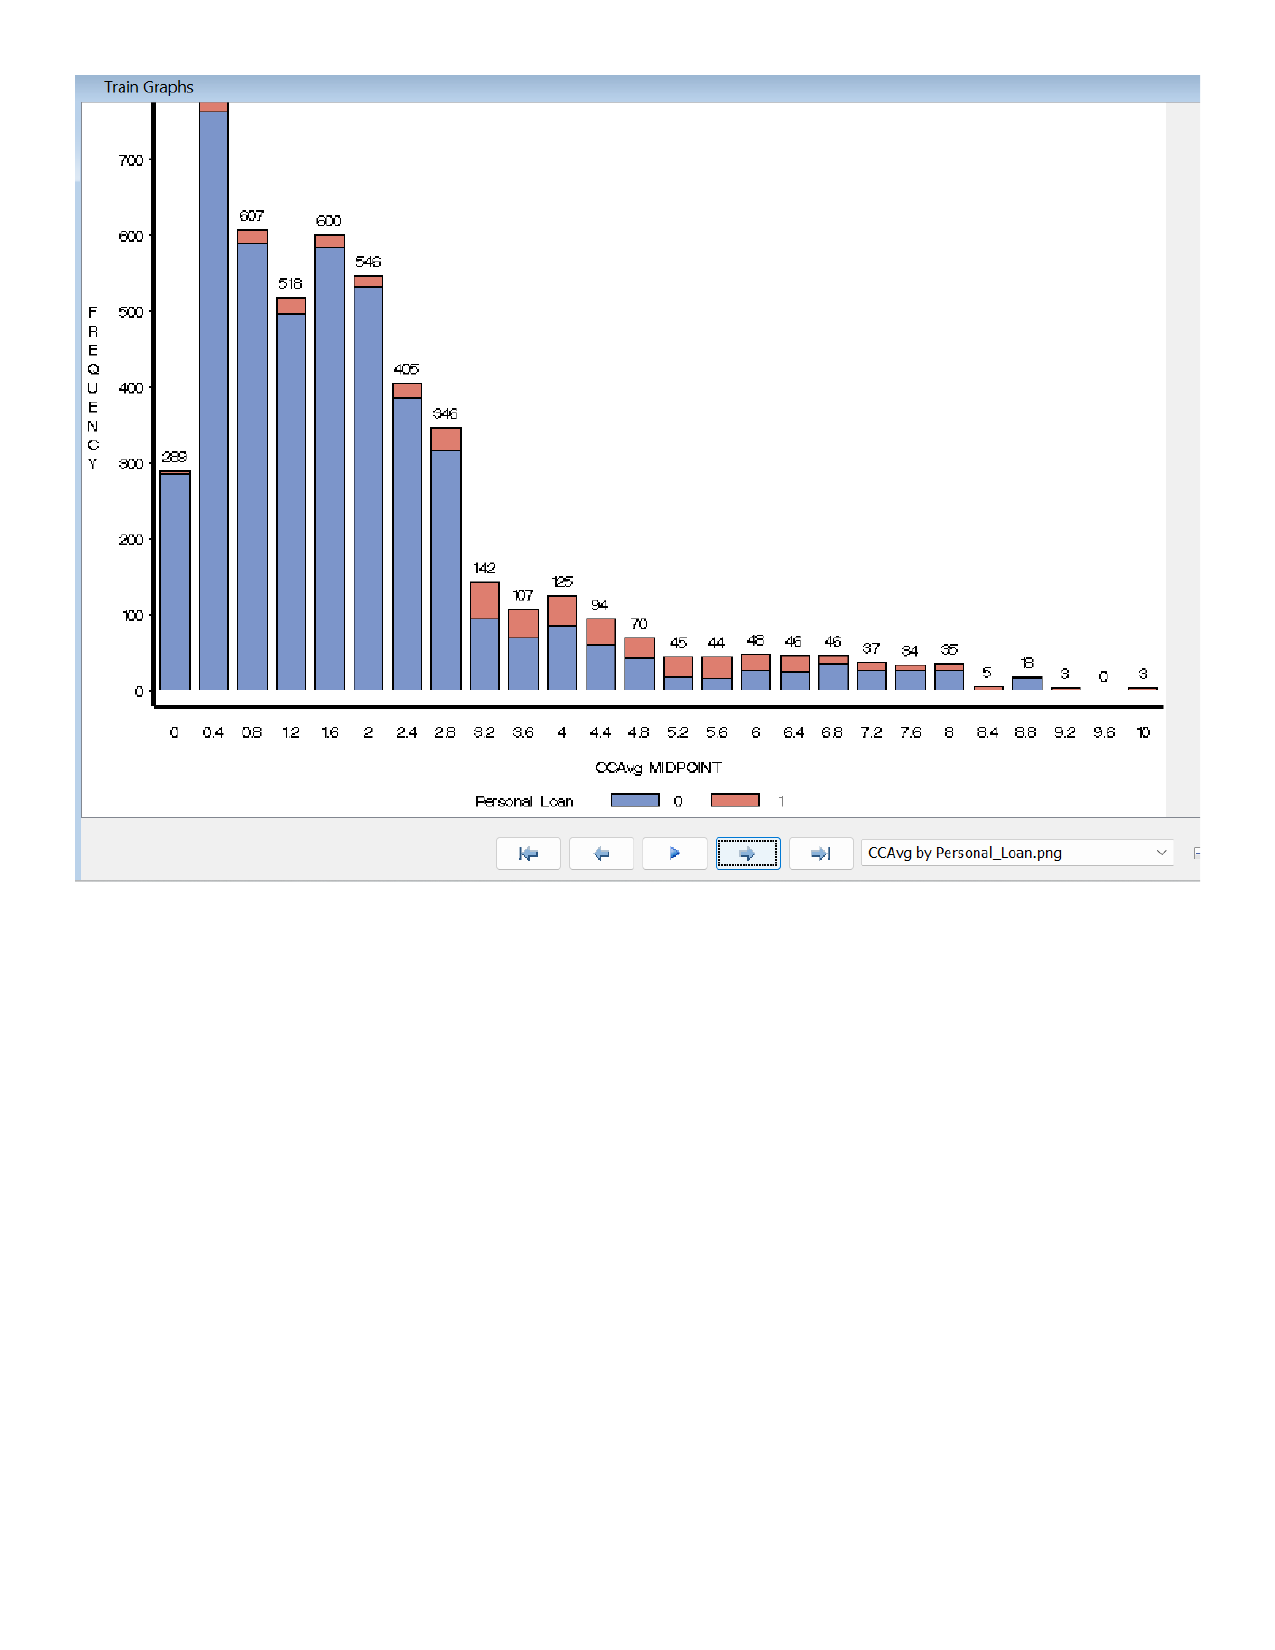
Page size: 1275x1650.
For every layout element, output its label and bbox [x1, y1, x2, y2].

picture [75, 75, 1200, 882]
